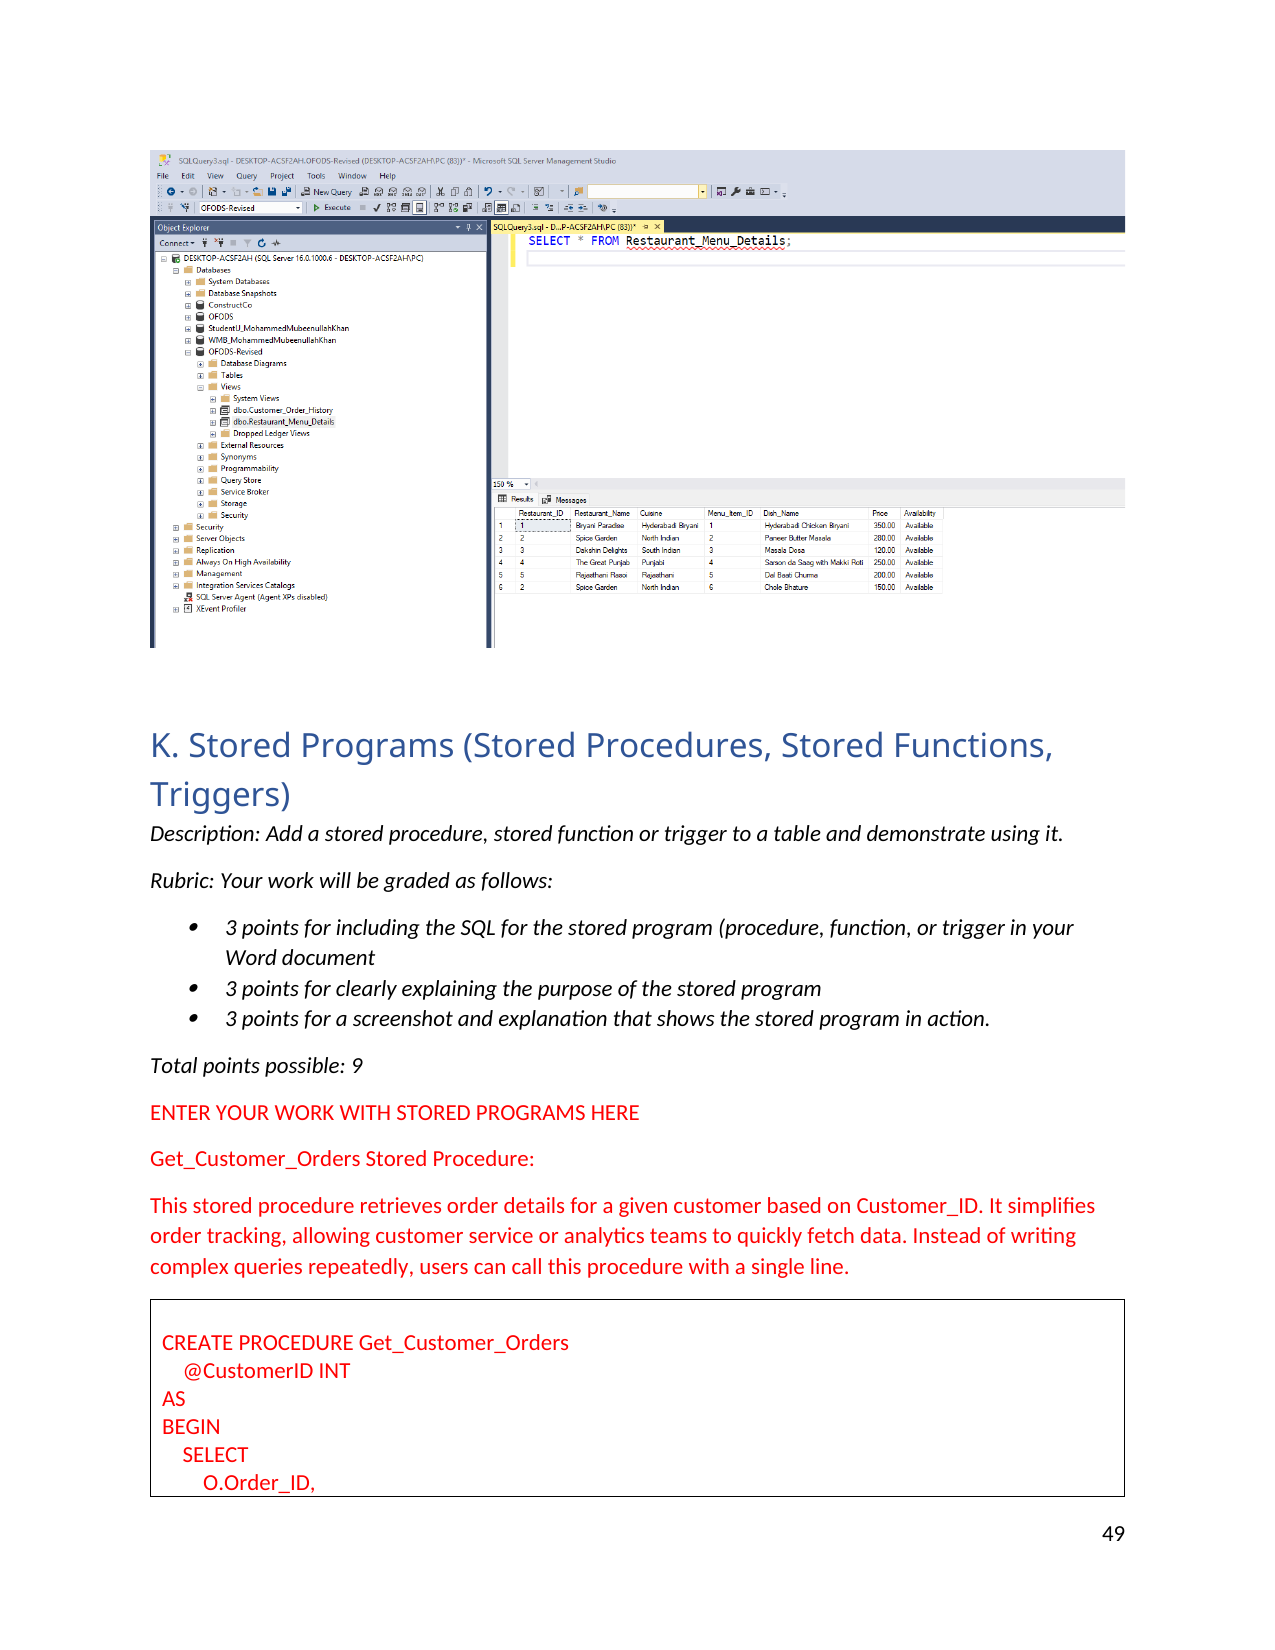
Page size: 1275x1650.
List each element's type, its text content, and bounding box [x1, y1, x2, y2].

list 3 points for a screenshot and explanation that shows the stored program in action. [187, 1004, 1125, 1032]
subtitle K. Stored Programs (Stored Procedures, Stored Functions, Triggers) [150, 722, 1125, 816]
text Description: Add a stored procedure, stored function or trigger to a table and demonstrate using it. [150, 819, 1125, 847]
list 3 points for including the SQL for the stored program (procedure, function, or trigger in your Word document [187, 913, 1125, 971]
text Get_Customer_Orders Stored Procedure: [150, 1144, 1125, 1172]
list 3 points for clearly explaining the purpose of the stored program [187, 974, 1125, 1002]
text Rubric: Your work will be graded as follows: [150, 866, 1125, 894]
picture [150, 150, 1125, 648]
text This stored procedure retrieves order details for a given customer based on Customer_ID. It simplifies order tracking, allowing customer service or analytics teams to quickly fetch data. Instead of writing complex queries repeatedly, users can call this procedure with a single line. [150, 1191, 1125, 1280]
text Total points possible: 9 [150, 1051, 1125, 1079]
text ENTER YOUR WORK WITH STORED PROGRAMS HERE [150, 1098, 1125, 1126]
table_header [151, 1300, 1124, 1496]
